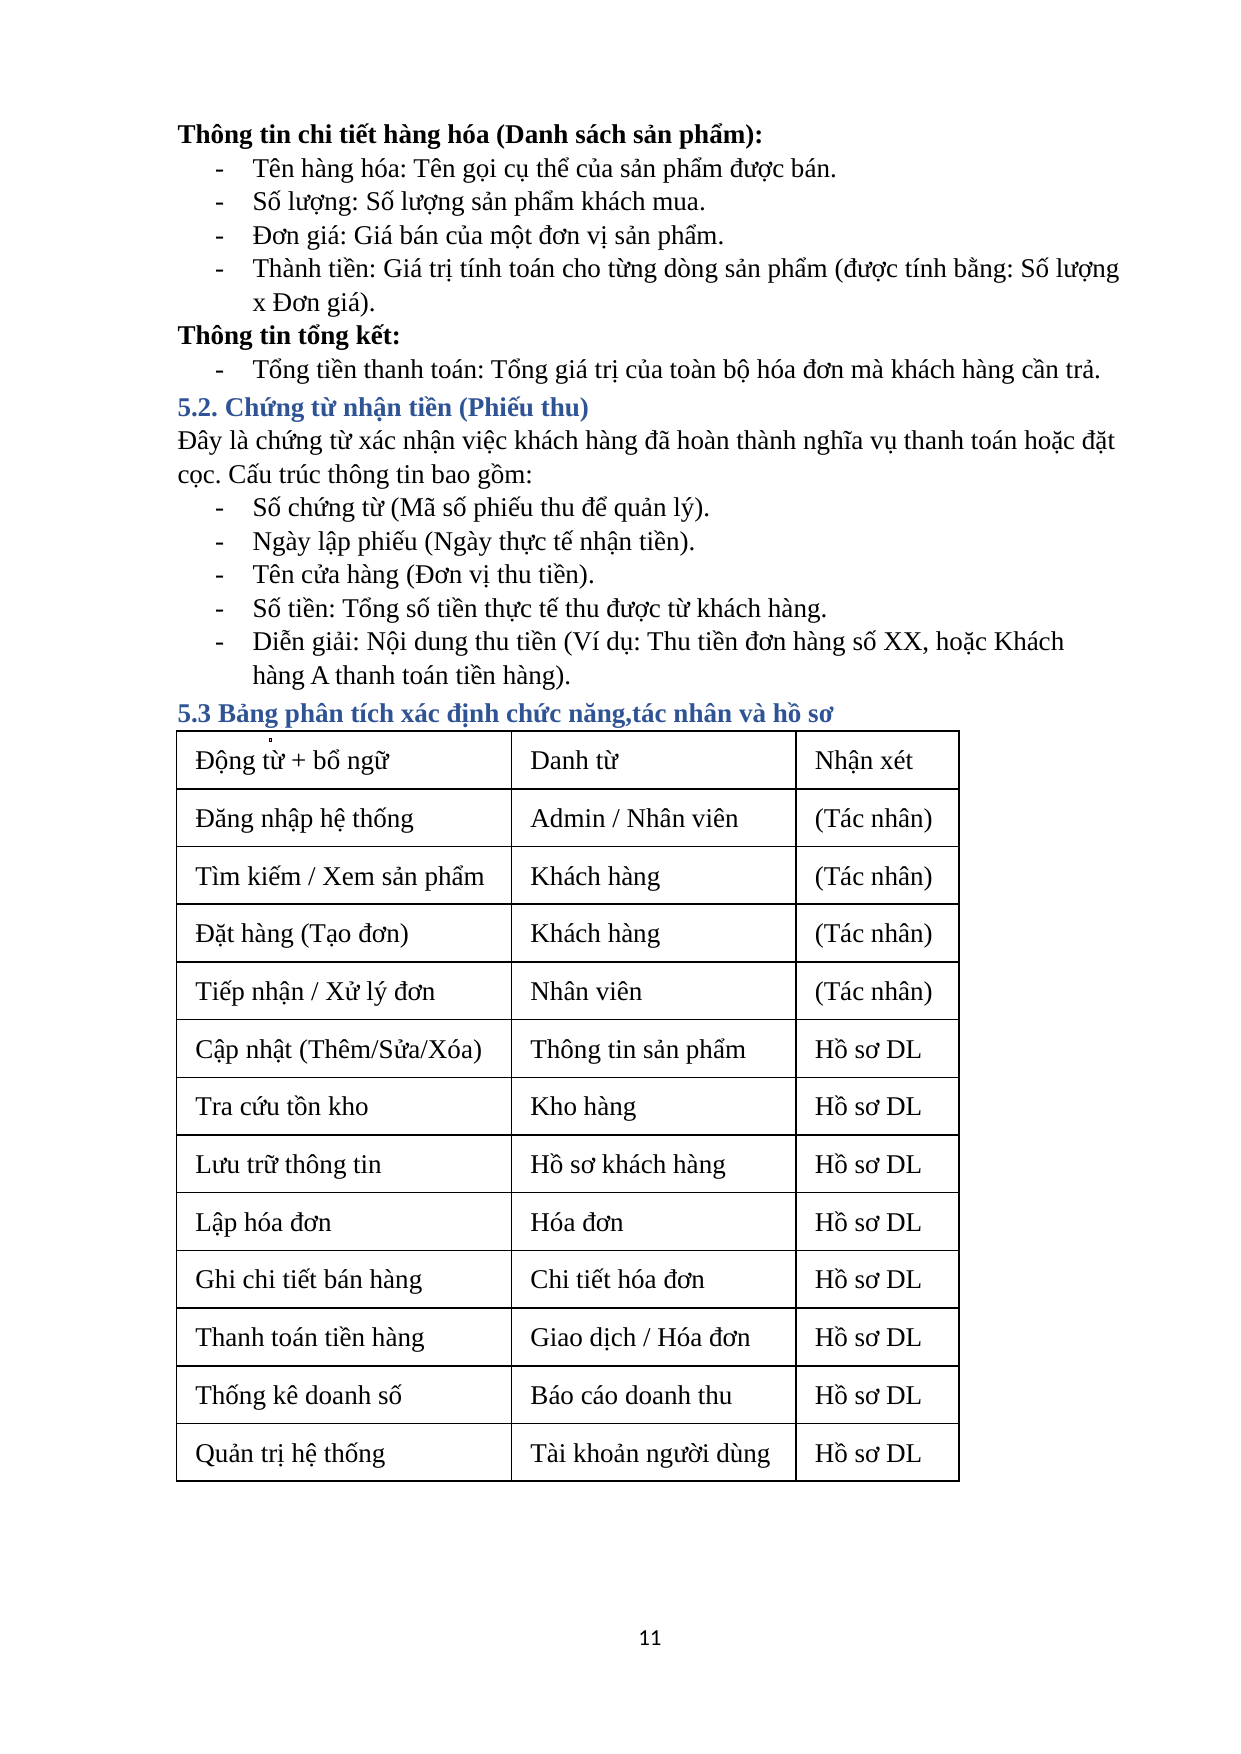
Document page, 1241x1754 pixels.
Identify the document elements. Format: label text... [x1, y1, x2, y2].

table_cell Lưu trữ thông tin [177, 1136, 511, 1192]
list Số tiền: Tổng số tiền thực tế thu được từ khách hàng. [215, 592, 1122, 623]
table_cell Admin / Nhân viên [512, 790, 795, 846]
table_cell Kho hàng [512, 1078, 795, 1134]
subtitle 5.2. Chứng từ nhận tiền (Phiếu thu) [177, 391, 1122, 422]
table_cell Nhân viên [512, 963, 795, 1019]
table_cell Hồ sơ DL [797, 1136, 958, 1192]
table_cell Hồ sơ DL [797, 1309, 958, 1365]
table_header Động từ + bổ ngữ [177, 732, 511, 788]
text Thông tin tổng kết: [177, 319, 1122, 351]
table_cell Đặt hàng (Tạo đơn) [177, 905, 511, 961]
list Số lượng: Số lượng sản phẩm khách mua. [215, 185, 1122, 216]
table_cell Hồ sơ DL [797, 1367, 958, 1423]
subtitle 5.3 Bảng phân tích xác định chức năng,tác nhân và hồ sơ [177, 697, 1122, 728]
table_cell Hồ sơ DL [797, 1020, 958, 1076]
table_cell Hồ sơ khách hàng [512, 1136, 795, 1192]
table_header Nhận xét [797, 732, 958, 788]
table_cell Hồ sơ DL [797, 1193, 958, 1249]
table_header Danh từ [512, 732, 795, 788]
list Tên cửa hàng (Đơn vị thu tiền). [215, 558, 1122, 589]
table_cell Tìm kiếm / Xem sản phẩm [177, 847, 511, 903]
table_cell Tài khoản người dùng [512, 1424, 795, 1480]
text Thông tin chi tiết hàng hóa (Danh sách sản phẩm): [177, 118, 1122, 149]
list Tổng tiền thanh toán: Tổng giá trị của toàn bộ hóa đơn mà khách hàng cần trả. [215, 353, 1122, 384]
table_cell (Tác nhân) [797, 905, 958, 961]
table_cell Thông tin sản phẩm [512, 1020, 795, 1076]
list Diễn giải: Nội dung thu tiền (Ví dụ: Thu tiền đơn hàng số XX, hoặc Khách hàng A thanh toán tiền hàng). [215, 625, 1122, 690]
table_cell Chi tiết hóa đơn [512, 1251, 795, 1307]
table_cell (Tác nhân) [797, 847, 958, 903]
table_cell Hồ sơ DL [797, 1251, 958, 1307]
table_cell Tra cứu tồn kho [177, 1078, 511, 1134]
table_cell Tiếp nhận / Xử lý đơn [177, 963, 511, 1019]
table_cell Khách hàng [512, 847, 795, 903]
table_cell Quản trị hệ thống [177, 1424, 511, 1480]
table_cell Khách hàng [512, 905, 795, 961]
table_cell Hồ sơ DL [797, 1078, 958, 1134]
table_cell (Tác nhân) [797, 790, 958, 846]
list Số chứng từ (Mã số phiếu thu để quản lý). [215, 491, 1122, 522]
table_cell Lập hóa đơn [177, 1193, 511, 1249]
list Tên hàng hóa: Tên gọi cụ thể của sản phẩm được bán. [215, 152, 1122, 183]
table_cell Hồ sơ DL [797, 1424, 958, 1480]
table_cell Hóa đơn [512, 1193, 795, 1249]
table_cell Báo cáo doanh thu [512, 1367, 795, 1423]
table_cell Cập nhật (Thêm/Sửa/Xóa) [177, 1020, 511, 1076]
text Đây là chứng từ xác nhận việc khách hàng đã hoàn thành nghĩa vụ thanh toán hoặc đặt cọc. Cấu trúc thông tin bao gồm: [177, 424, 1122, 489]
table_cell (Tác nhân) [797, 963, 958, 1019]
table_cell Đăng nhập hệ thống [177, 790, 511, 846]
list Thành tiền: Giá trị tính toán cho từng dòng sản phẩm (được tính bằng: Số lượng x Đơn giá). [215, 252, 1122, 317]
table_cell Ghi chi tiết bán hàng [177, 1251, 511, 1307]
table_cell Giao dịch / Hóa đơn [512, 1309, 795, 1365]
table_cell Thống kê doanh số [177, 1367, 511, 1423]
table_cell Thanh toán tiền hàng [177, 1309, 511, 1365]
list Ngày lập phiếu (Ngày thực tế nhận tiền). [215, 525, 1122, 556]
list Đơn giá: Giá bán của một đơn vị sản phẩm. [215, 219, 1122, 250]
